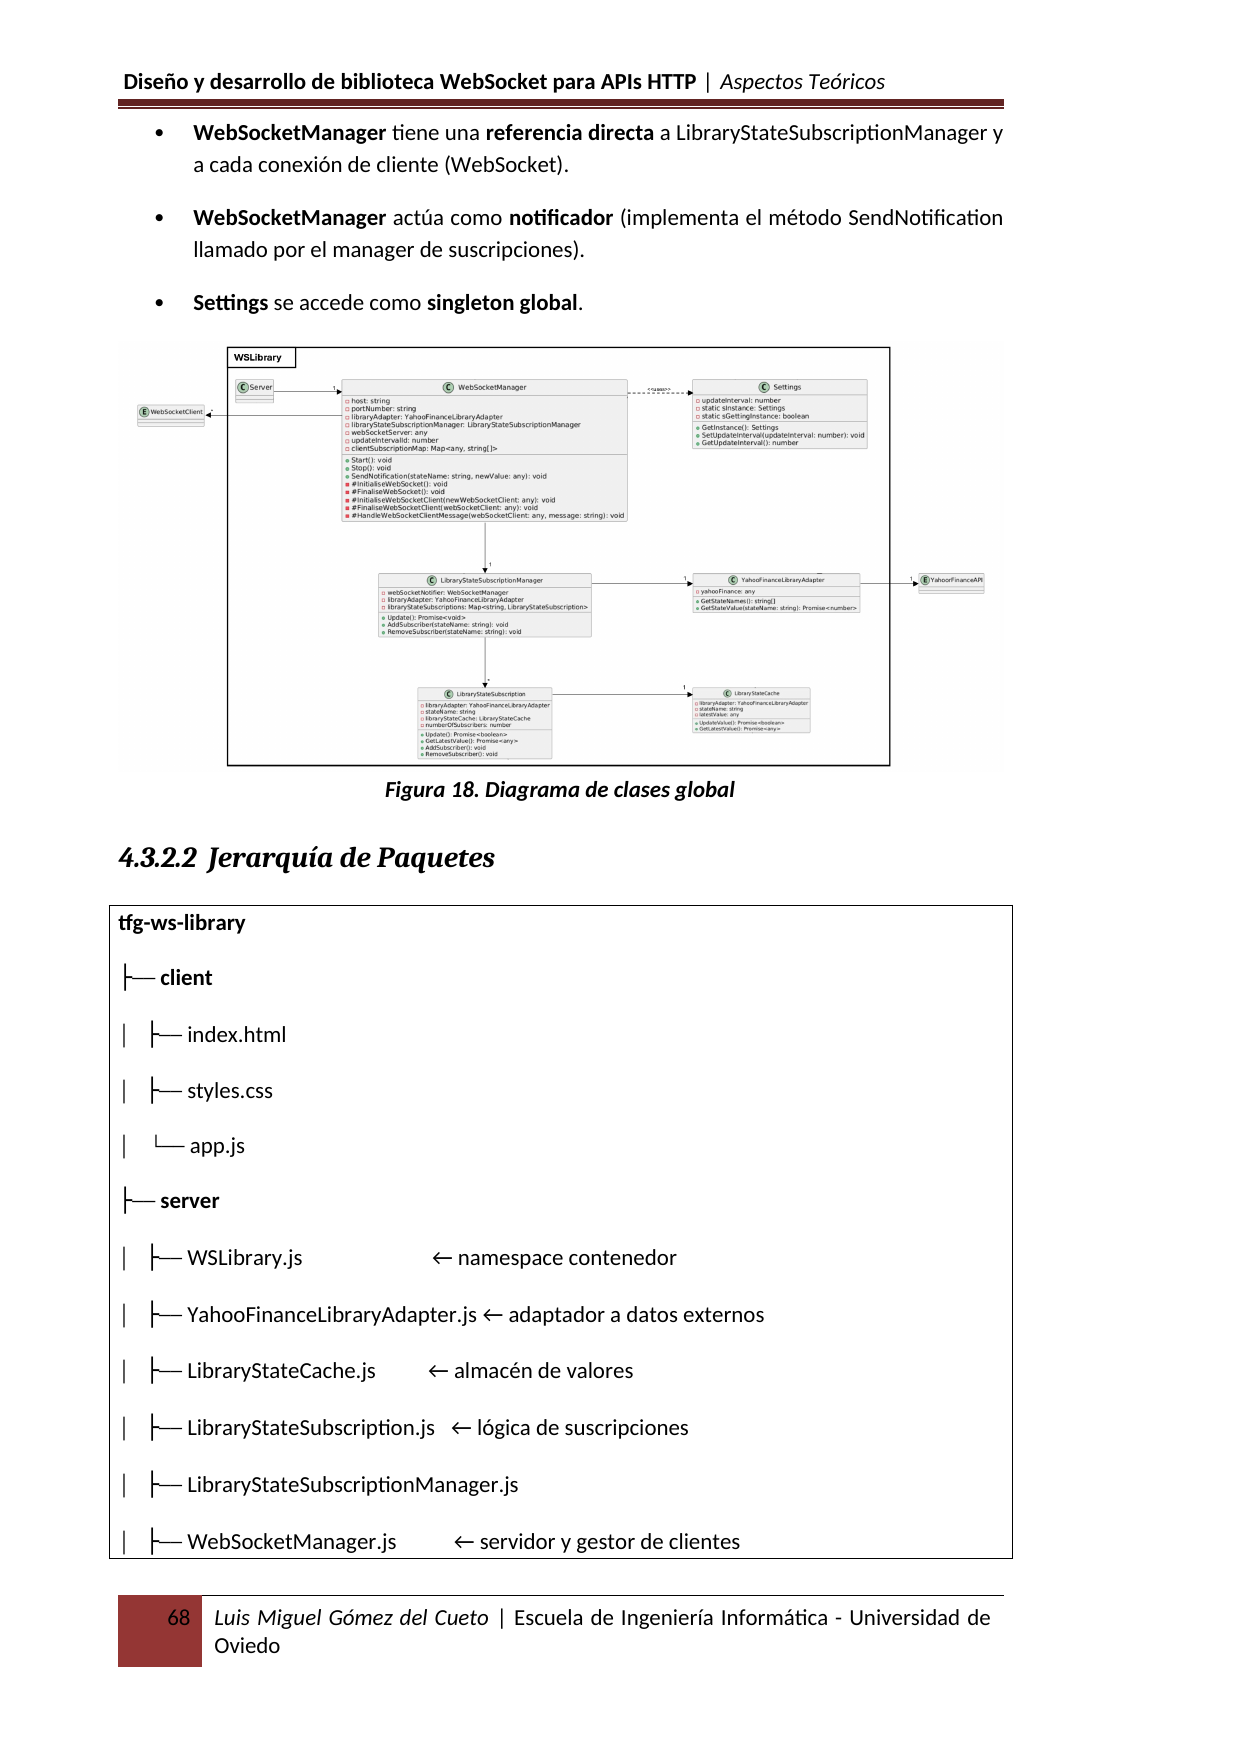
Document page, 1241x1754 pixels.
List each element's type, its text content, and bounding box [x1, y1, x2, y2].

list Settings se accede como singleton global. [156, 288, 1004, 317]
text Figura 18. Diagrama de clases global [118, 776, 1004, 804]
text │ ├── index.html [110, 1014, 1012, 1049]
text ├── client [110, 958, 1012, 992]
text │ ├── WSLibrary.js ← namespace contenedor [110, 1238, 1012, 1272]
picture [118, 341, 1004, 772]
subtitle Jerarquía de Paquetes [118, 841, 1004, 875]
text │ ├── styles.css [110, 1071, 1012, 1106]
text │ ├── LibraryStateSubscription.js ← lógica de suscripciones [110, 1408, 1012, 1442]
text ├── server [110, 1181, 1012, 1215]
list WebSocketManager tiene una referencia directa a LibraryStateSubscriptionManager y a cada conexión de cliente (WebSocket). [156, 118, 1004, 178]
text │ ├── LibraryStateCache.js ← almacén de valores [110, 1351, 1012, 1386]
text │ ├── WebSocketManager.js ← servidor y gestor de clientes [110, 1522, 1012, 1558]
text │ ├── LibraryStateSubscriptionManager.js [110, 1465, 1012, 1499]
text │ ├── YahooFinanceLibraryAdapter.js ← adaptador a datos externos [110, 1294, 1012, 1329]
list WebSocketManager actúa como notificador (implementa el método SendNotification llamado por el manager de suscripciones). [156, 203, 1004, 263]
text │ └── app.js [110, 1128, 1012, 1159]
text tfg-ws-library [110, 906, 1012, 936]
